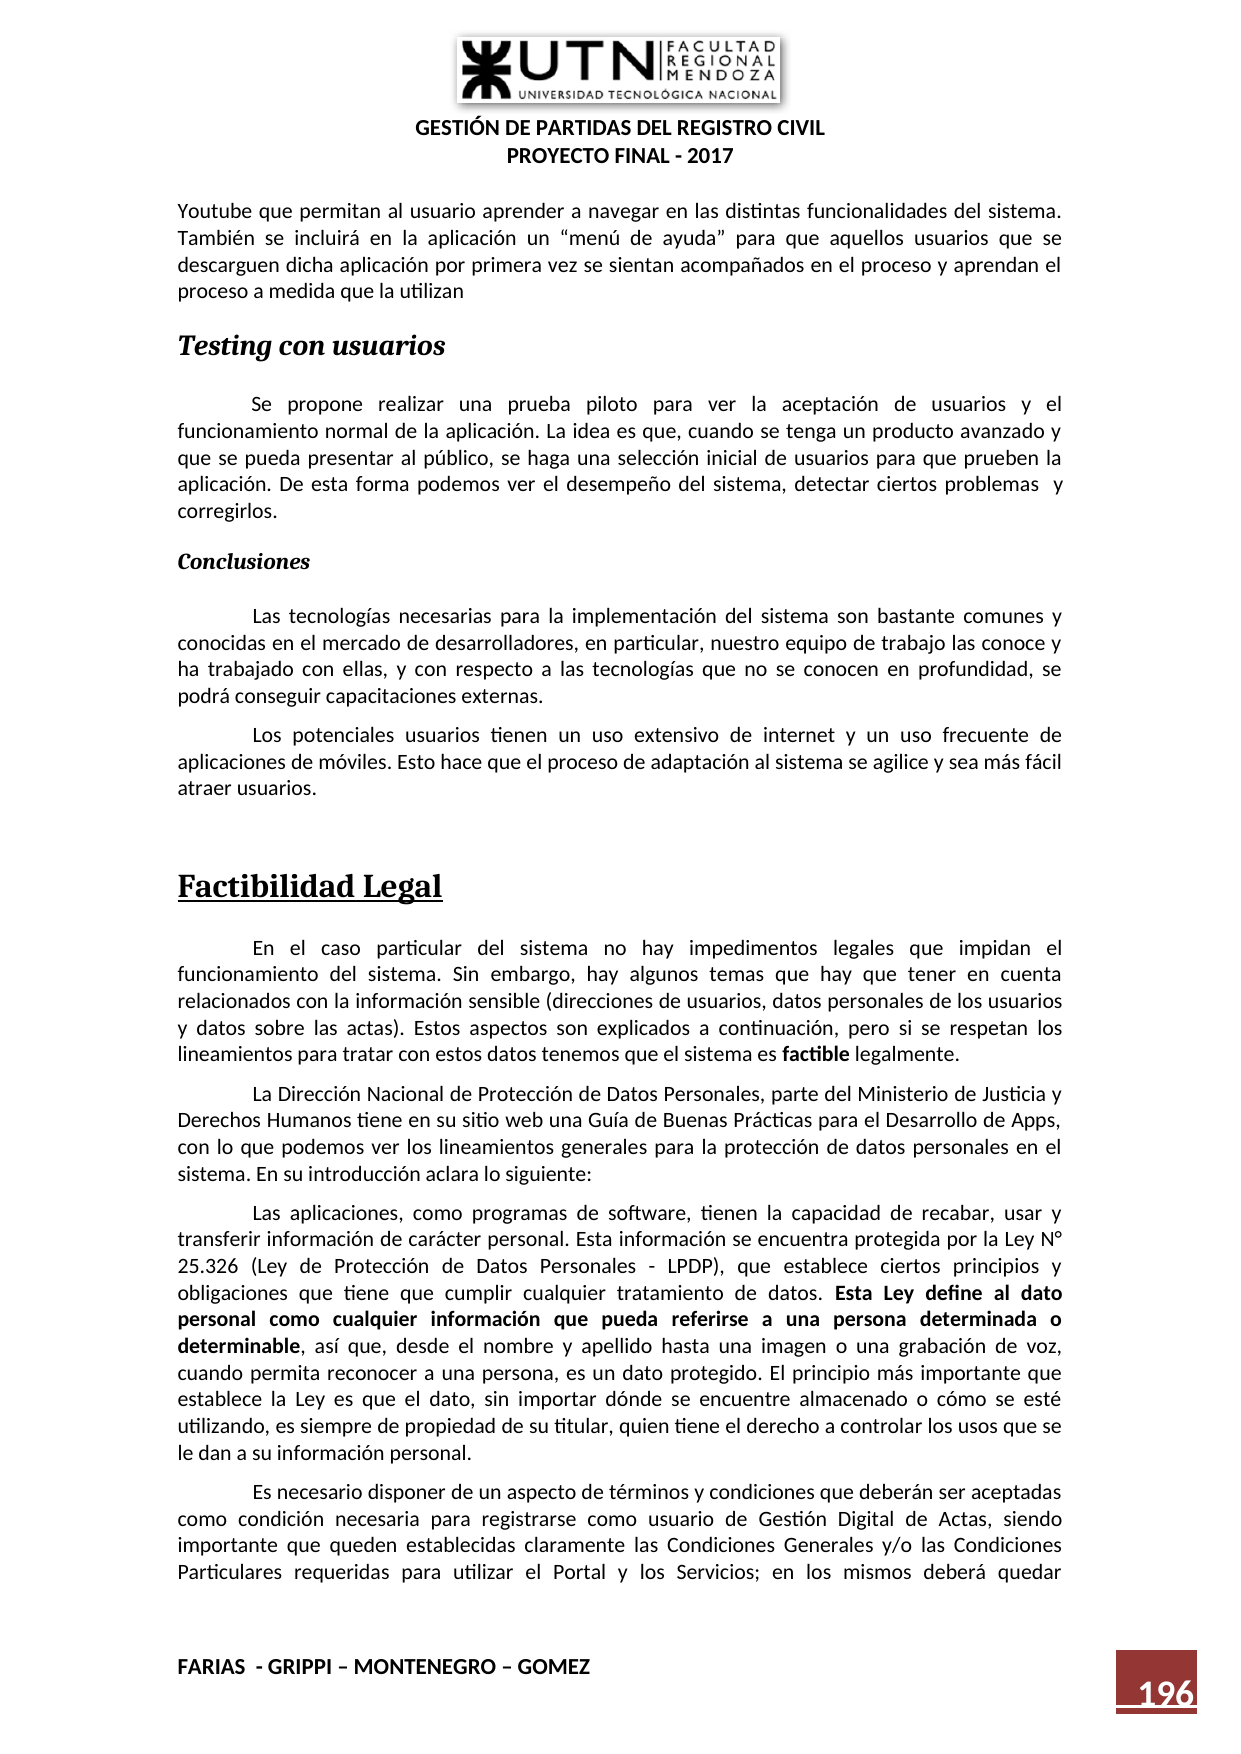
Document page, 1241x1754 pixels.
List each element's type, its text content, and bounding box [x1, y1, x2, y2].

subtitle Testing con usuarios [177, 329, 1063, 363]
text Se propone realizar una prueba piloto para ver la aceptación de usuarios y el funcionamiento normal de la aplicación. La idea es que, cuando se tenga un producto avanzado y que se pueda presentar al público, se haga una selección inicial de usuarios para que prueben la aplicación. De esta forma podemos ver el desempeño del sistema, detectar ciertos problemas y corregirlos. [177, 390, 1063, 524]
subtitle Factibilidad Legal [177, 867, 1063, 906]
subtitle Conclusiones [177, 549, 1063, 575]
text En el caso particular del sistema no hay impedimentos legales que impidan el funcionamiento del sistema. Sin embargo, hay algunos temas que hay que tener en cuenta relacionados con la información sensible (direcciones de usuarios, datos personales de los usuarios y datos sobre las actas). Estos aspectos son explicados a continuación, pero si se respetan los lineamientos para tratar con estos datos tenemos que el sistema es factible legalmente. [177, 934, 1063, 1067]
text Las tecnologías necesarias para la implementación del sistema son bastante comunes y conocidas en el mercado de desarrolladores, en particular, nuestro equipo de trabajo las conoce y ha trabajado con ellas, y con respecto a las tecnologías que no se conocen en profundidad, se podrá conseguir capacitaciones externas. [177, 602, 1063, 709]
picture [449, 29, 791, 114]
text Los potenciales usuarios tienen un uso extensivo de internet y un uso frecuente de aplicaciones de móviles. Esto hace que el proceso de adaptación al sistema se agilice y sea más fácil atraer usuarios. [177, 721, 1063, 801]
text La Dirección Nacional de Protección de Datos Personales, parte del Ministerio de Justicia y Derechos Humanos tiene en su sitio web una Guía de Buenas Prácticas para el Desarrollo de Apps, con lo que podemos ver los lineamientos generales para la protección de datos personales en el sistema. En su introducción aclara lo siguiente: [177, 1080, 1063, 1186]
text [177, 197, 1063, 304]
text Las aplicaciones, como programas de software, tienen la capacidad de recabar, usar y transferir información de carácter personal. Esta información se encuentra protegida por la Ley N° 25.326 (Ley de Protección de Datos Personales - LPDP), que establece ciertos principios y obligaciones que tiene que cumplir cualquier tratamiento de datos. Esta Ley define al dato personal como cualquier información que pueda referirse a una persona determinada o determinable, así que, desde el nombre y apellido hasta una imagen o una grabación de voz, cuando permita reconocer a una persona, es un dato protegido. El principio más importante que establece la Ley es que el dato, sin importar dónde se encuentre almacenado o cómo se esté utilizando, es siempre de propiedad de su titular, quien tiene el derecho a controlar los usos que se le dan a su información personal. [177, 1199, 1063, 1466]
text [177, 1478, 1063, 1585]
